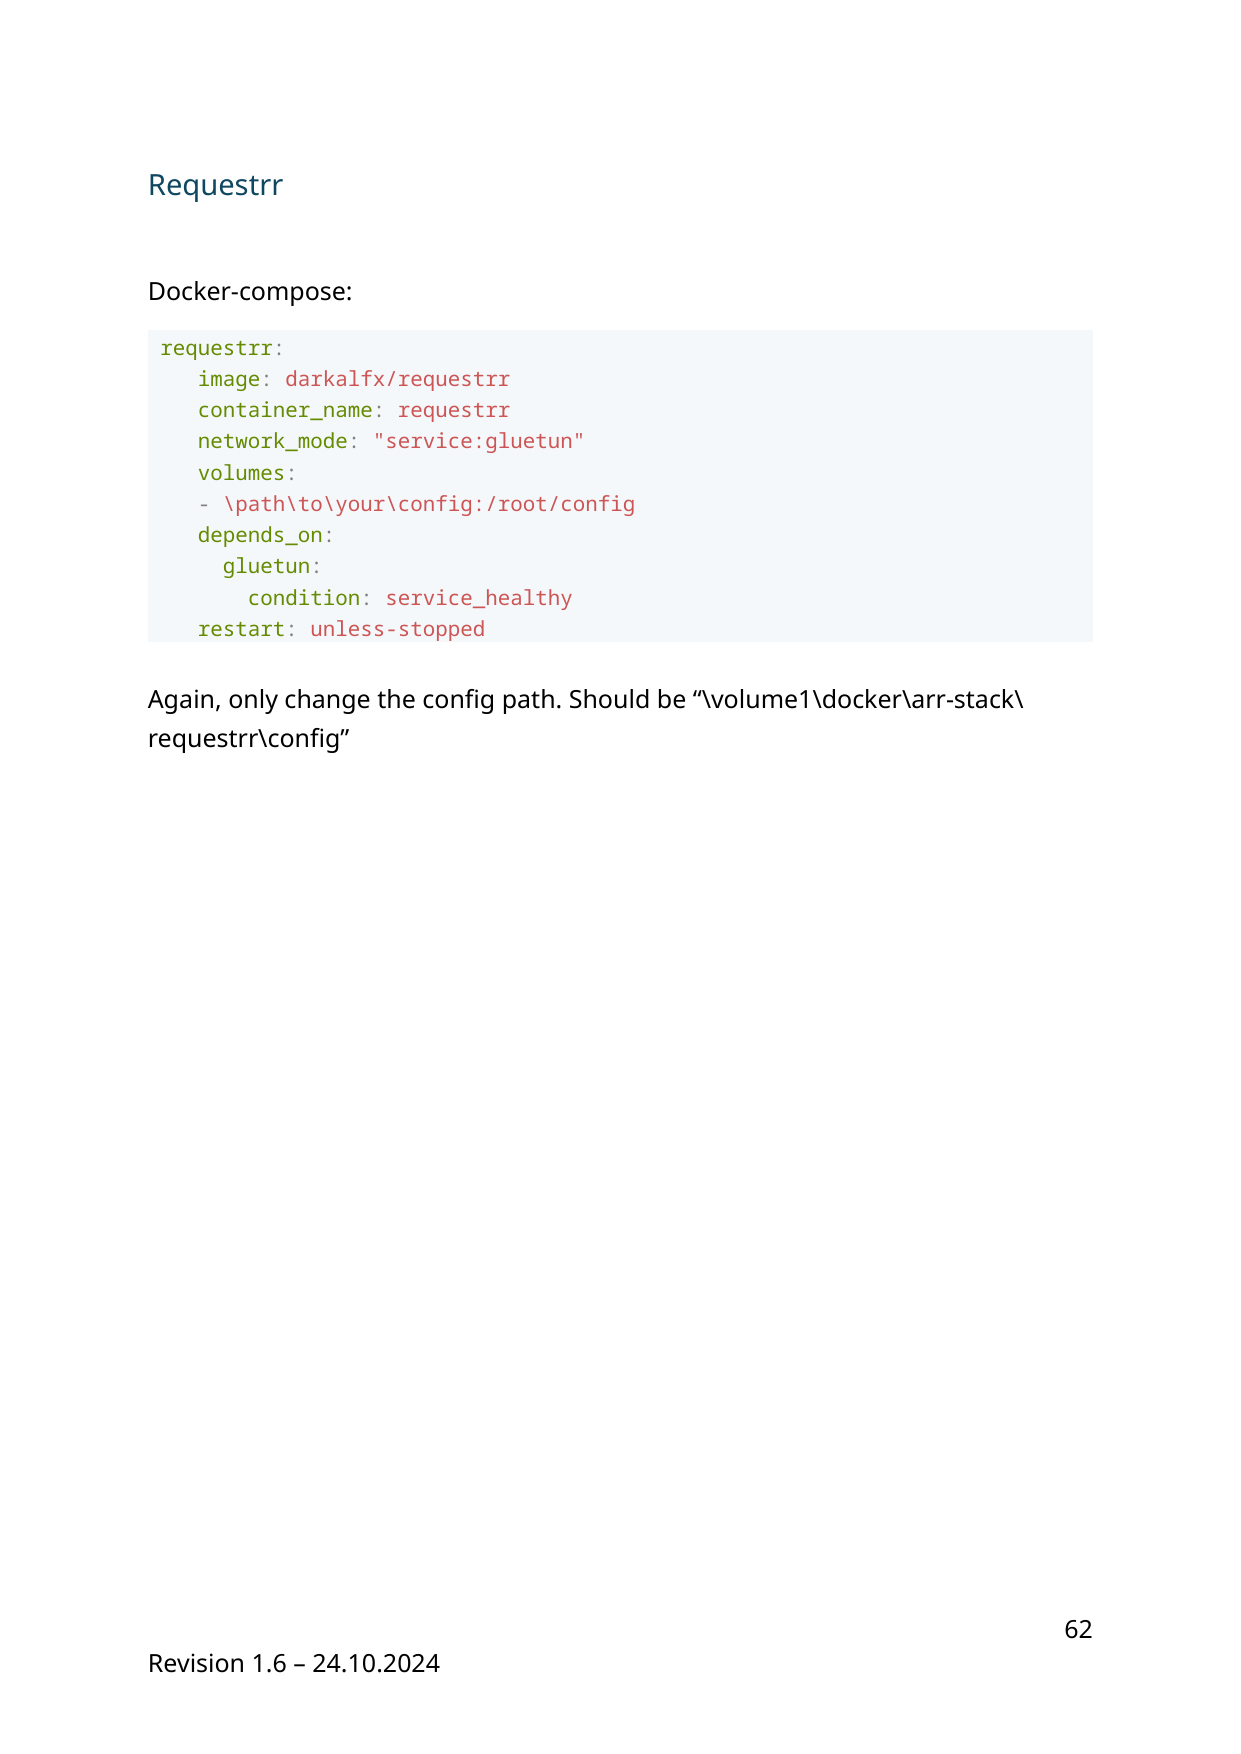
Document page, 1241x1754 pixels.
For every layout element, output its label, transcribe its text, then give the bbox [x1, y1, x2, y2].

text Again, only change the config path. Should be “\volume1\docker\arr-stack\requestrr\config” [148, 642, 1093, 755]
text restart: unless-stopped [148, 611, 1093, 642]
subtitle Requestrr [148, 164, 1093, 204]
text gluetun: [148, 549, 1093, 580]
text depends_on: [148, 517, 1093, 549]
text Docker-compose: [148, 274, 1093, 308]
text - \path\to\your\config:/root/config [148, 486, 1093, 517]
text container_name: requestrr [148, 392, 1093, 424]
text requestrr: [148, 330, 1093, 361]
text volumes: [148, 455, 1093, 486]
text image: darkalfx/requestrr [148, 361, 1093, 392]
text condition: service_healthy [148, 580, 1093, 611]
text network_mode: "service:gluetun" [148, 424, 1093, 455]
